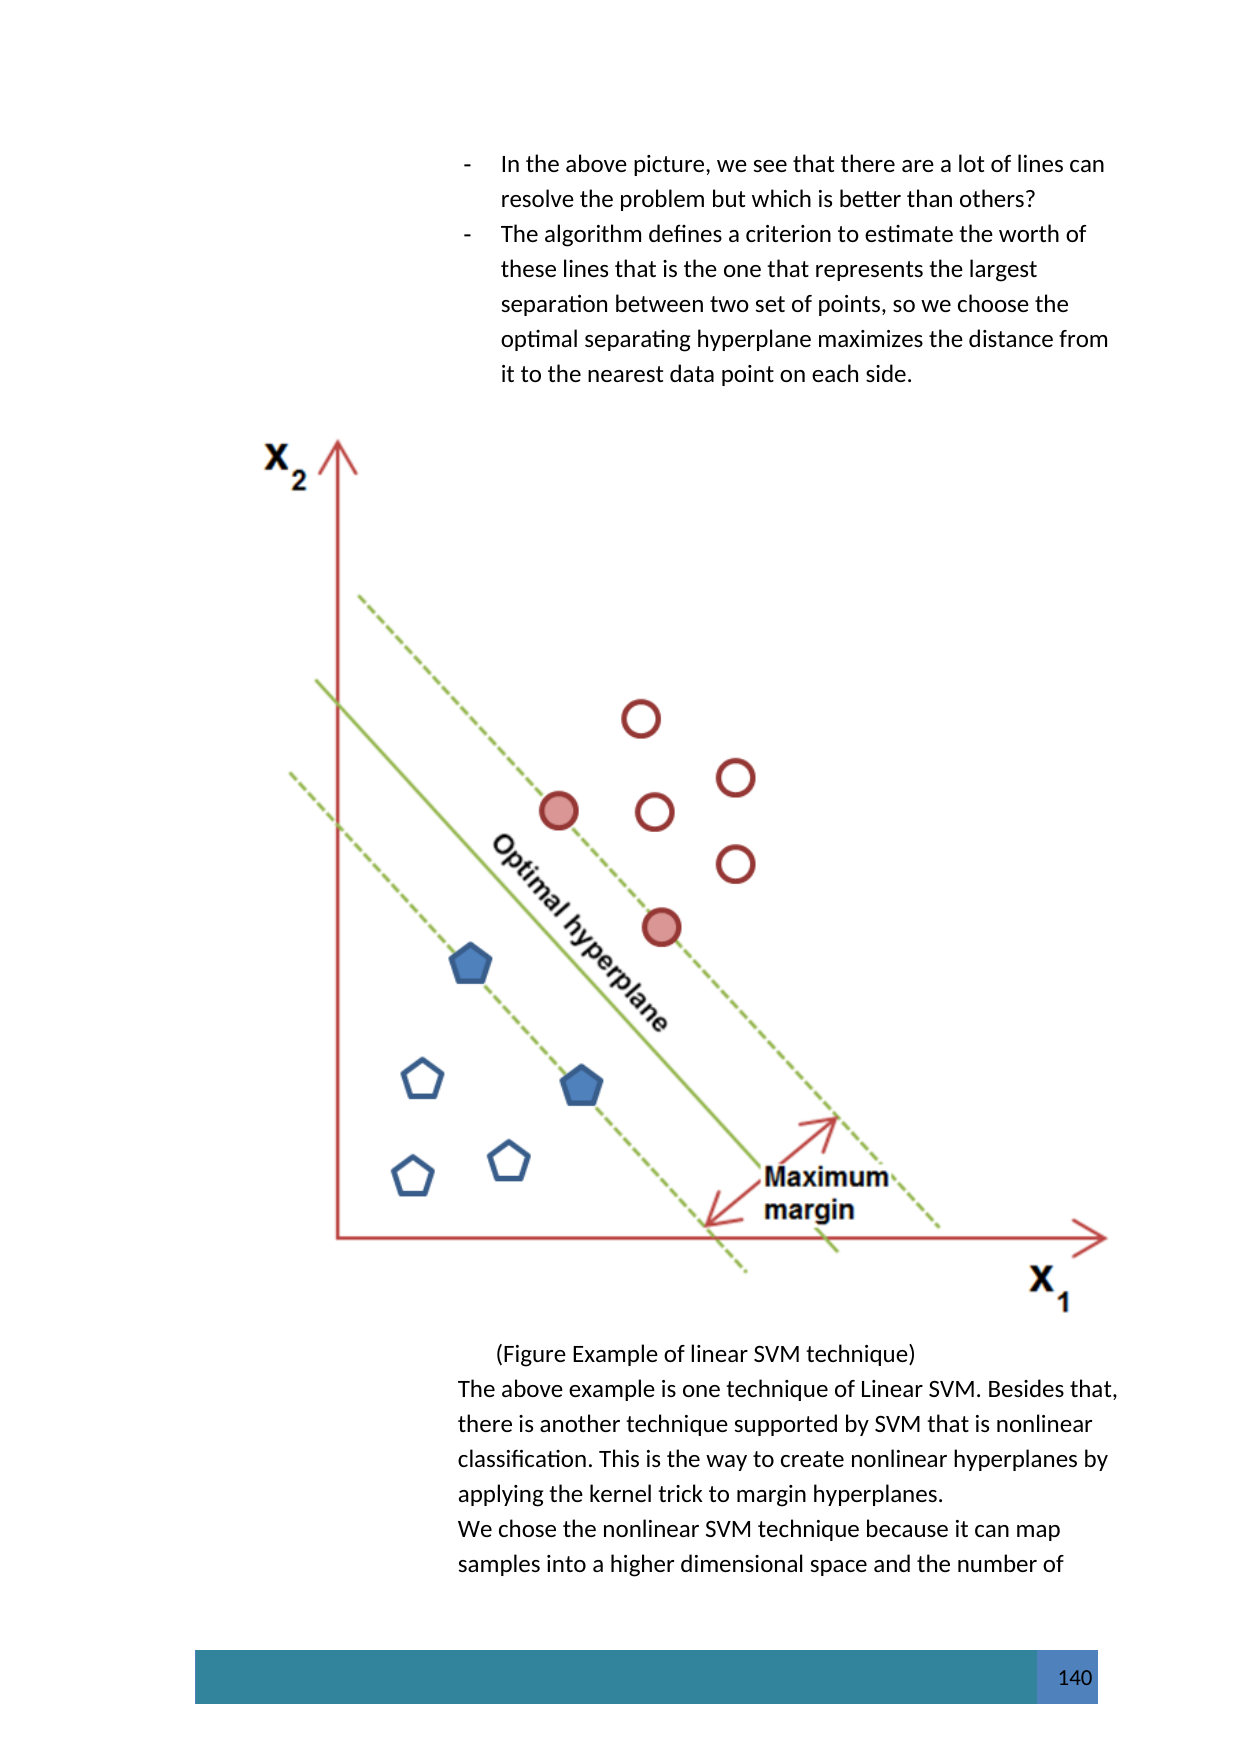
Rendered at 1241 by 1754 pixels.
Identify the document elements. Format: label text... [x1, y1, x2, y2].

list The algorithm defines a criterion to estimate the worth of these lines that is the one that represents the largest separation between two set of points, so we choose the optimal separating hyperplane maximizes the distance from it to the nearest data point on each side. [463, 218, 1122, 388]
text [458, 1513, 1122, 1579]
text The above example is one technique of Linear SVM. Besides that, there is another technique supported by SVM that is nonlinear classification. This is the way to create nonlinear hyperplanes by applying the kernel trick to margin hyperplanes. [458, 1373, 1122, 1509]
list In the above picture, we see that there are a lot of lines can resolve the problem but which is better than others? [463, 148, 1122, 213]
text (Figure Example of linear SVM technique) [289, 1338, 1122, 1369]
picture [206, 392, 1182, 1335]
